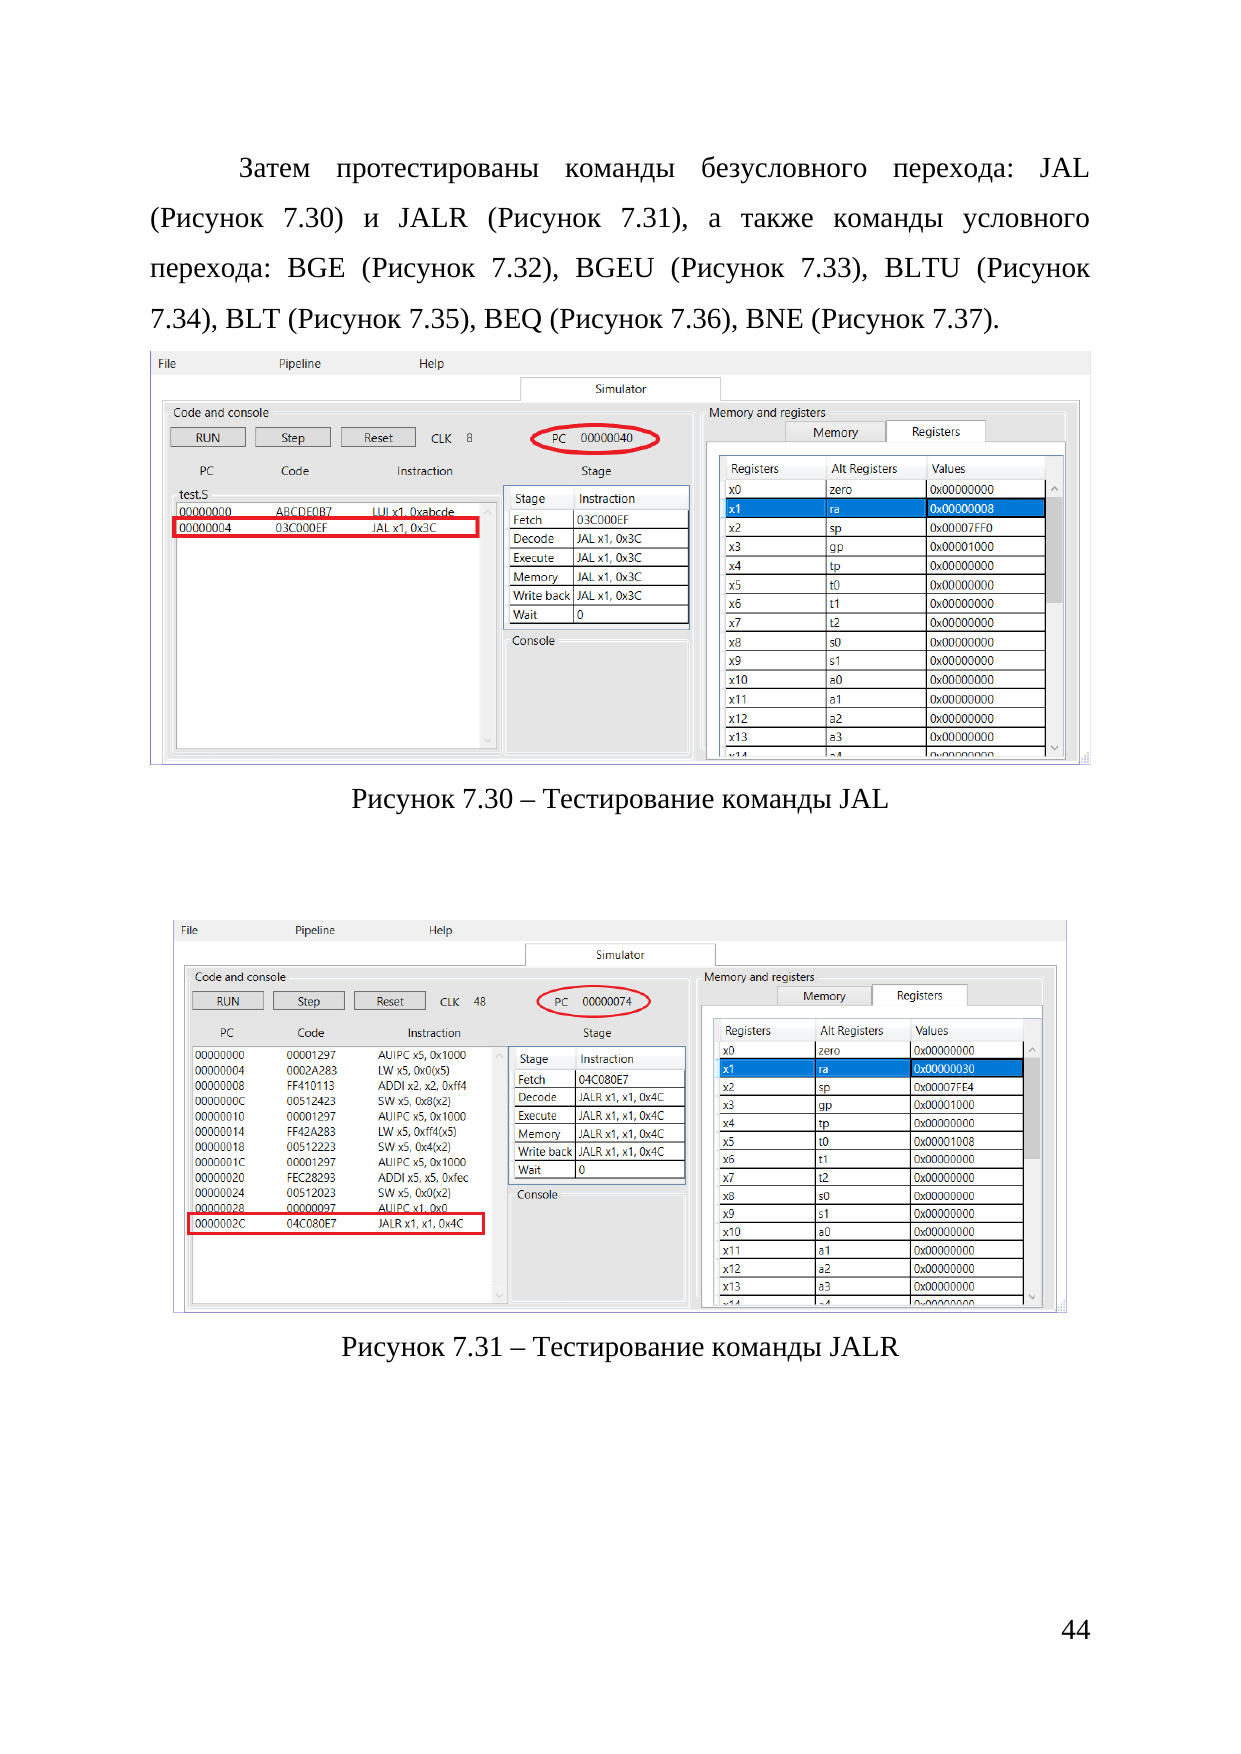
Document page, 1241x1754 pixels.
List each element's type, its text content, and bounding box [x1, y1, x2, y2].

picture [173, 920, 1067, 1313]
text Затем протестированы команды безусловного перехода: JAL (Рисунок 7.30) и JALR (Рисунок 7.31), а также команды условного перехода: BGE (Рисунок 7.32), BGEU (Рисунок 7.33), BLTU (Рисунок 7.34), BLT (Рисунок 7.35), BEQ (Рисунок 7.36), BNE (Рисунок 7.37). [150, 150, 1090, 334]
text Рисунок 7.31 – Тестирование команды JALR [150, 1329, 1090, 1363]
text Рисунок 7.30 – Тестирование команды JAL [150, 782, 1090, 815]
picture [150, 351, 1091, 765]
